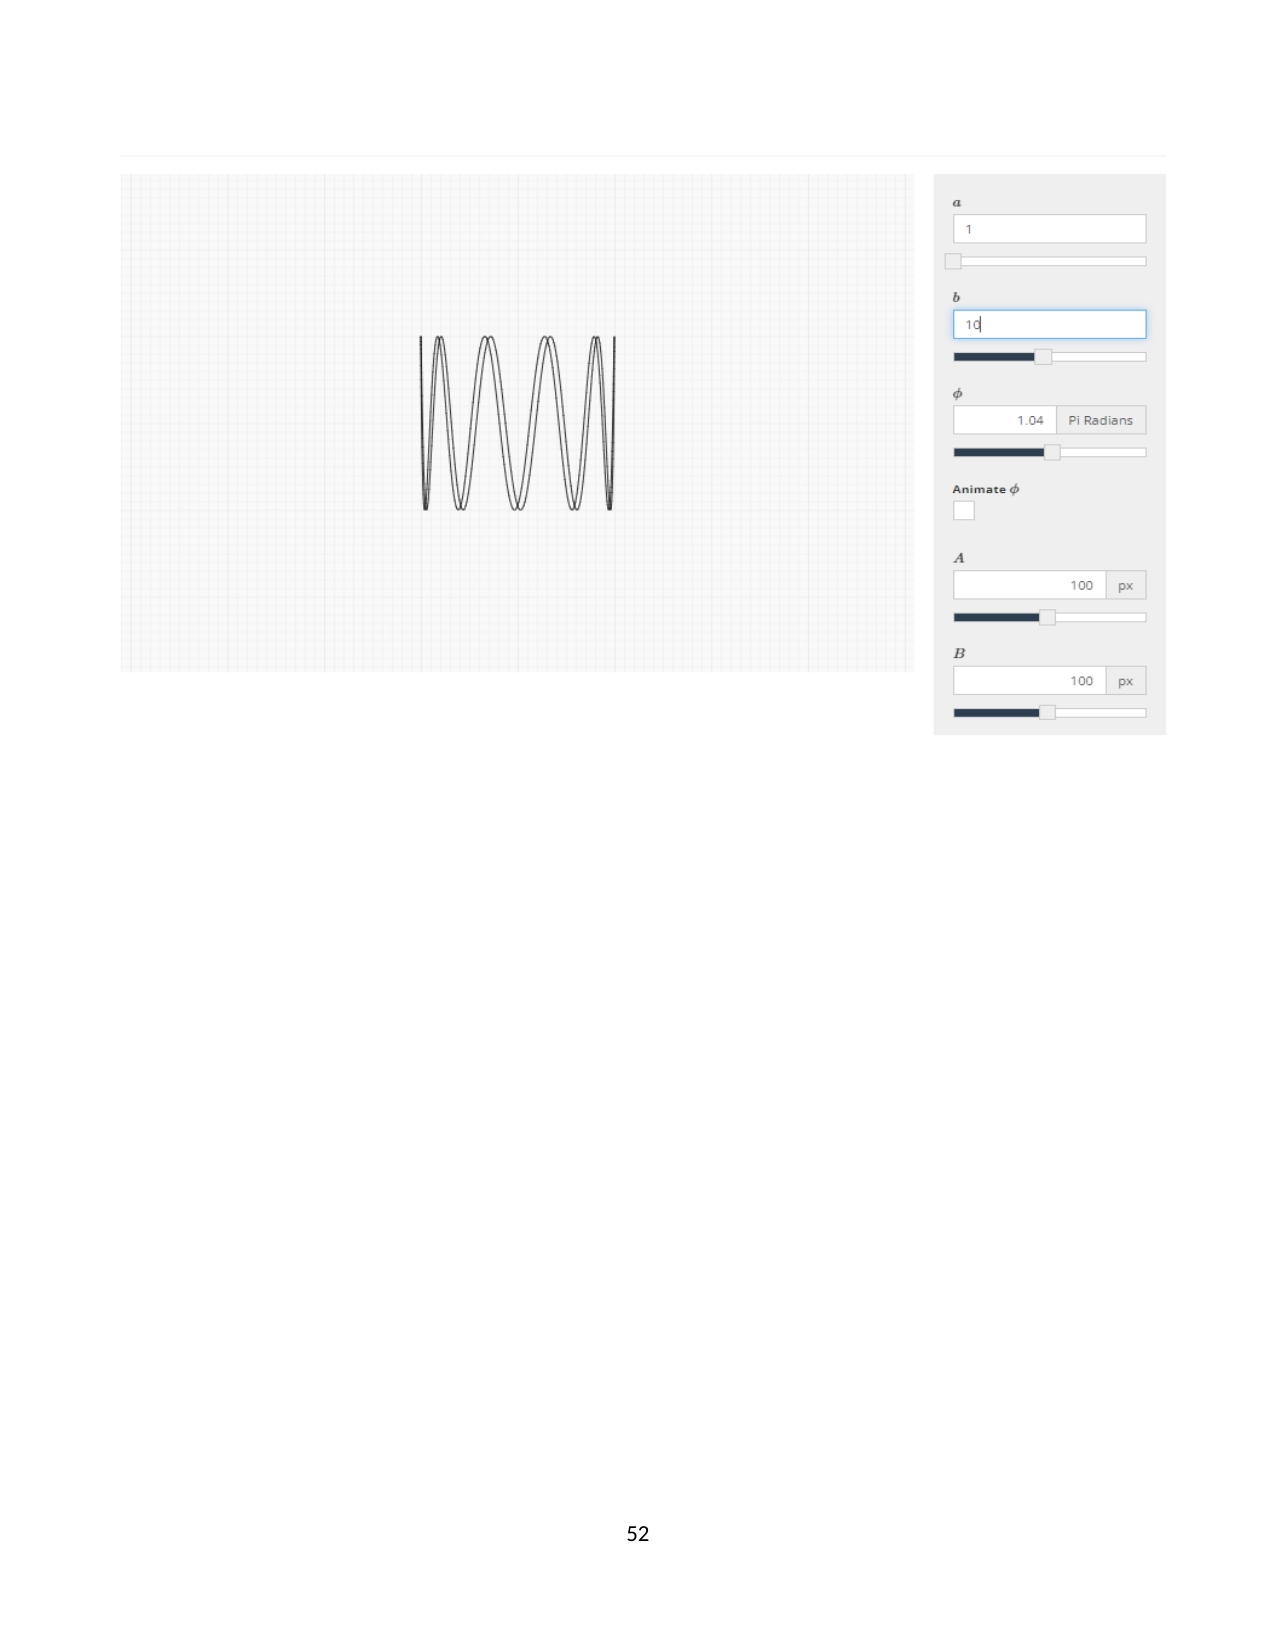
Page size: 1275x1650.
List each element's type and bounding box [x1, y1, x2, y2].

picture [81, 150, 1171, 745]
